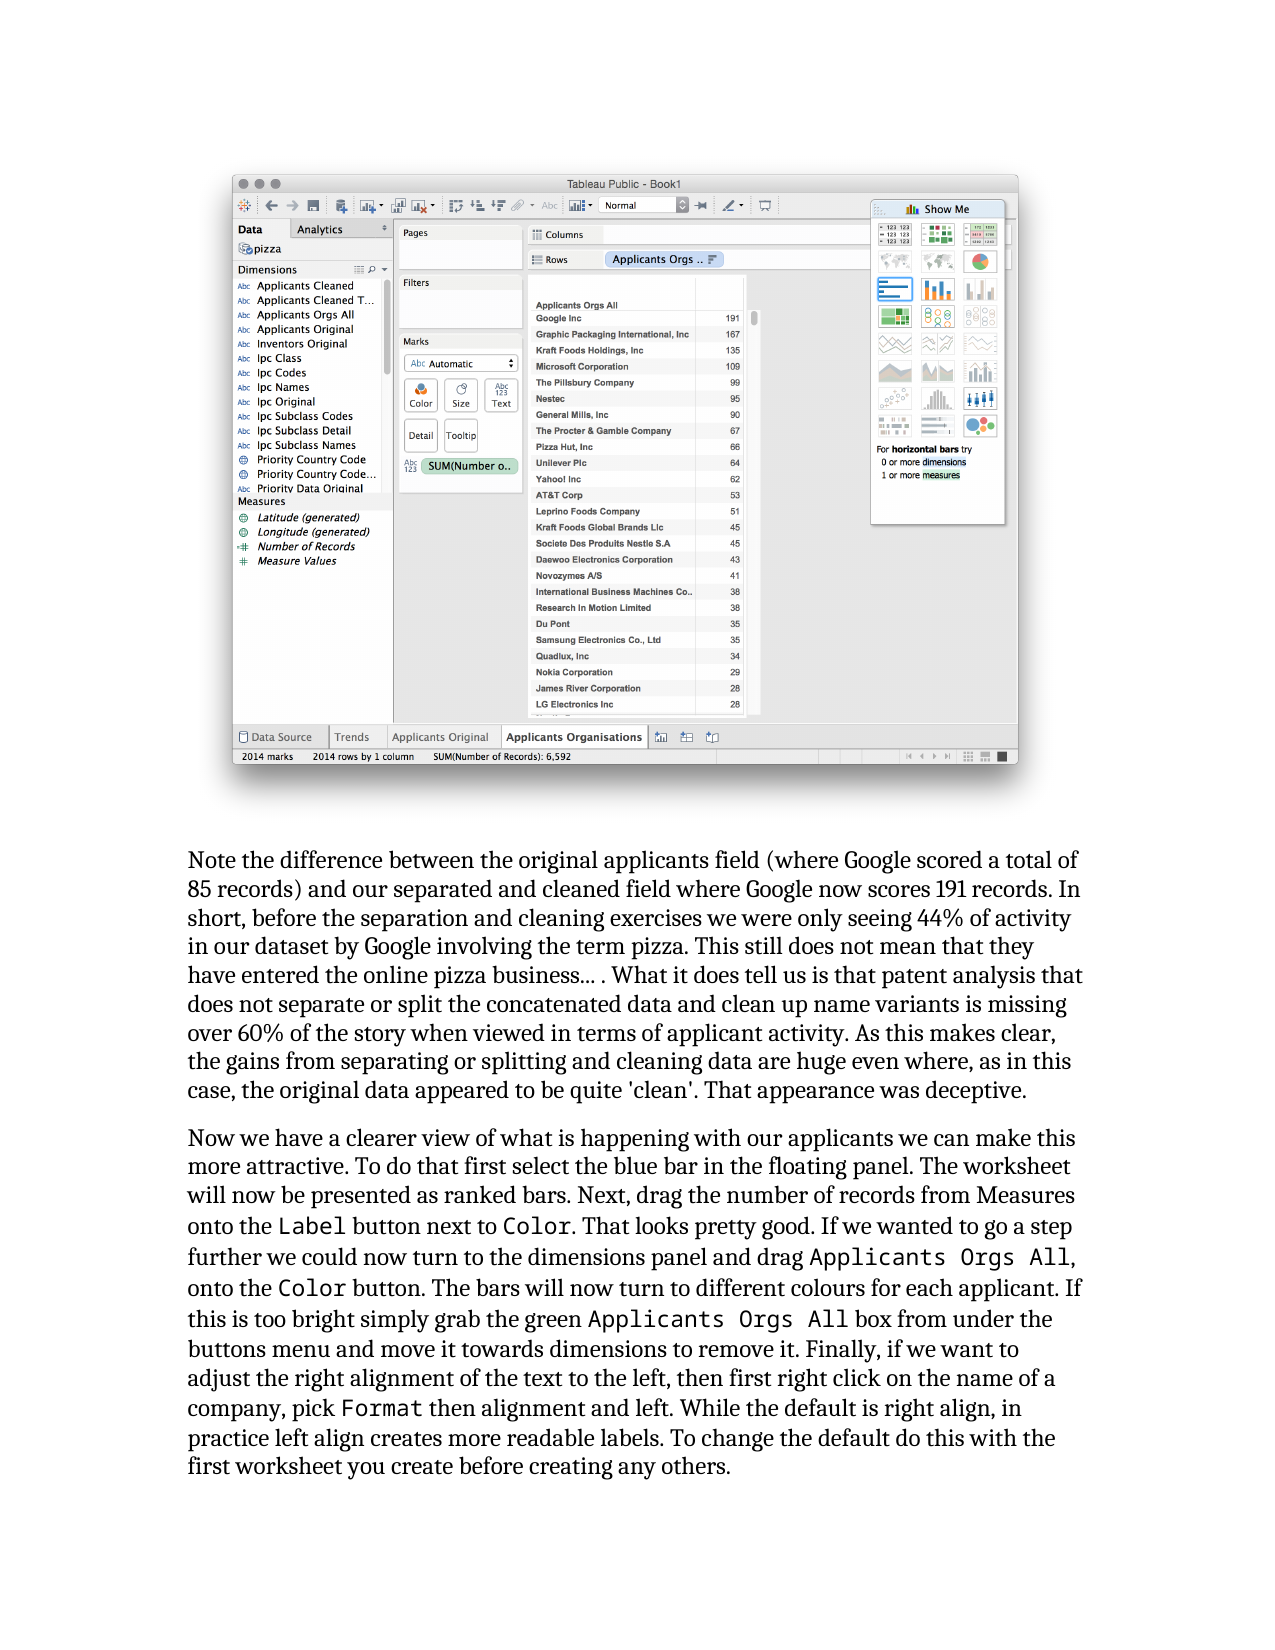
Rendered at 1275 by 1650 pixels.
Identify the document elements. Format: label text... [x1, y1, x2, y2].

picture [187, 150, 1063, 828]
text Now we have a clearer view of what is happening with our applicants we can make this more attractive. To do that first select the blue bar in the floating panel. The worksheet will now be presented as ranked bars. Next, drag the number of records from Measures onto the Label button next to Color. That looks pretty good. If we wanted to go a step further we could now turn to the dimensions panel and drag Applicants Orgs All, onto the Color button. The bars will now turn to different colours for each applicant. If this is too bright simply grab the green Applicants Orgs All box from under the buttons menu and move it towards dimensions to remove it. Finally, if we want to adjust the right alignment of the text to the left, then first right click on the name of a company, pick Format then alignment and left. While the default is right align, in practice left align creates more readable labels. To change the default do this with the first worksheet you create before creating any others. [187, 1123, 1087, 1481]
text Note the difference between the original applicants field (where Google scored a total of 85 records) and our separated and cleaned field where Google now scores 191 records. In short, before the separation and cleaning exercises we were only seeing 44% of activity in our dataset by Google involving the term pizza. This still does not mean that they have entered the online pizza business... . What it does tell us is that patent analysis that does not separate or split the concatenated data and clean up name variants is missing over 60% of the story when viewed in terms of applicant activity. As this makes clear, the gains from separating or splitting and cleaning data are huge even where, as in this case, the original data appeared to be quite 'clean'. That appearance was deceptive. [187, 846, 1087, 1105]
